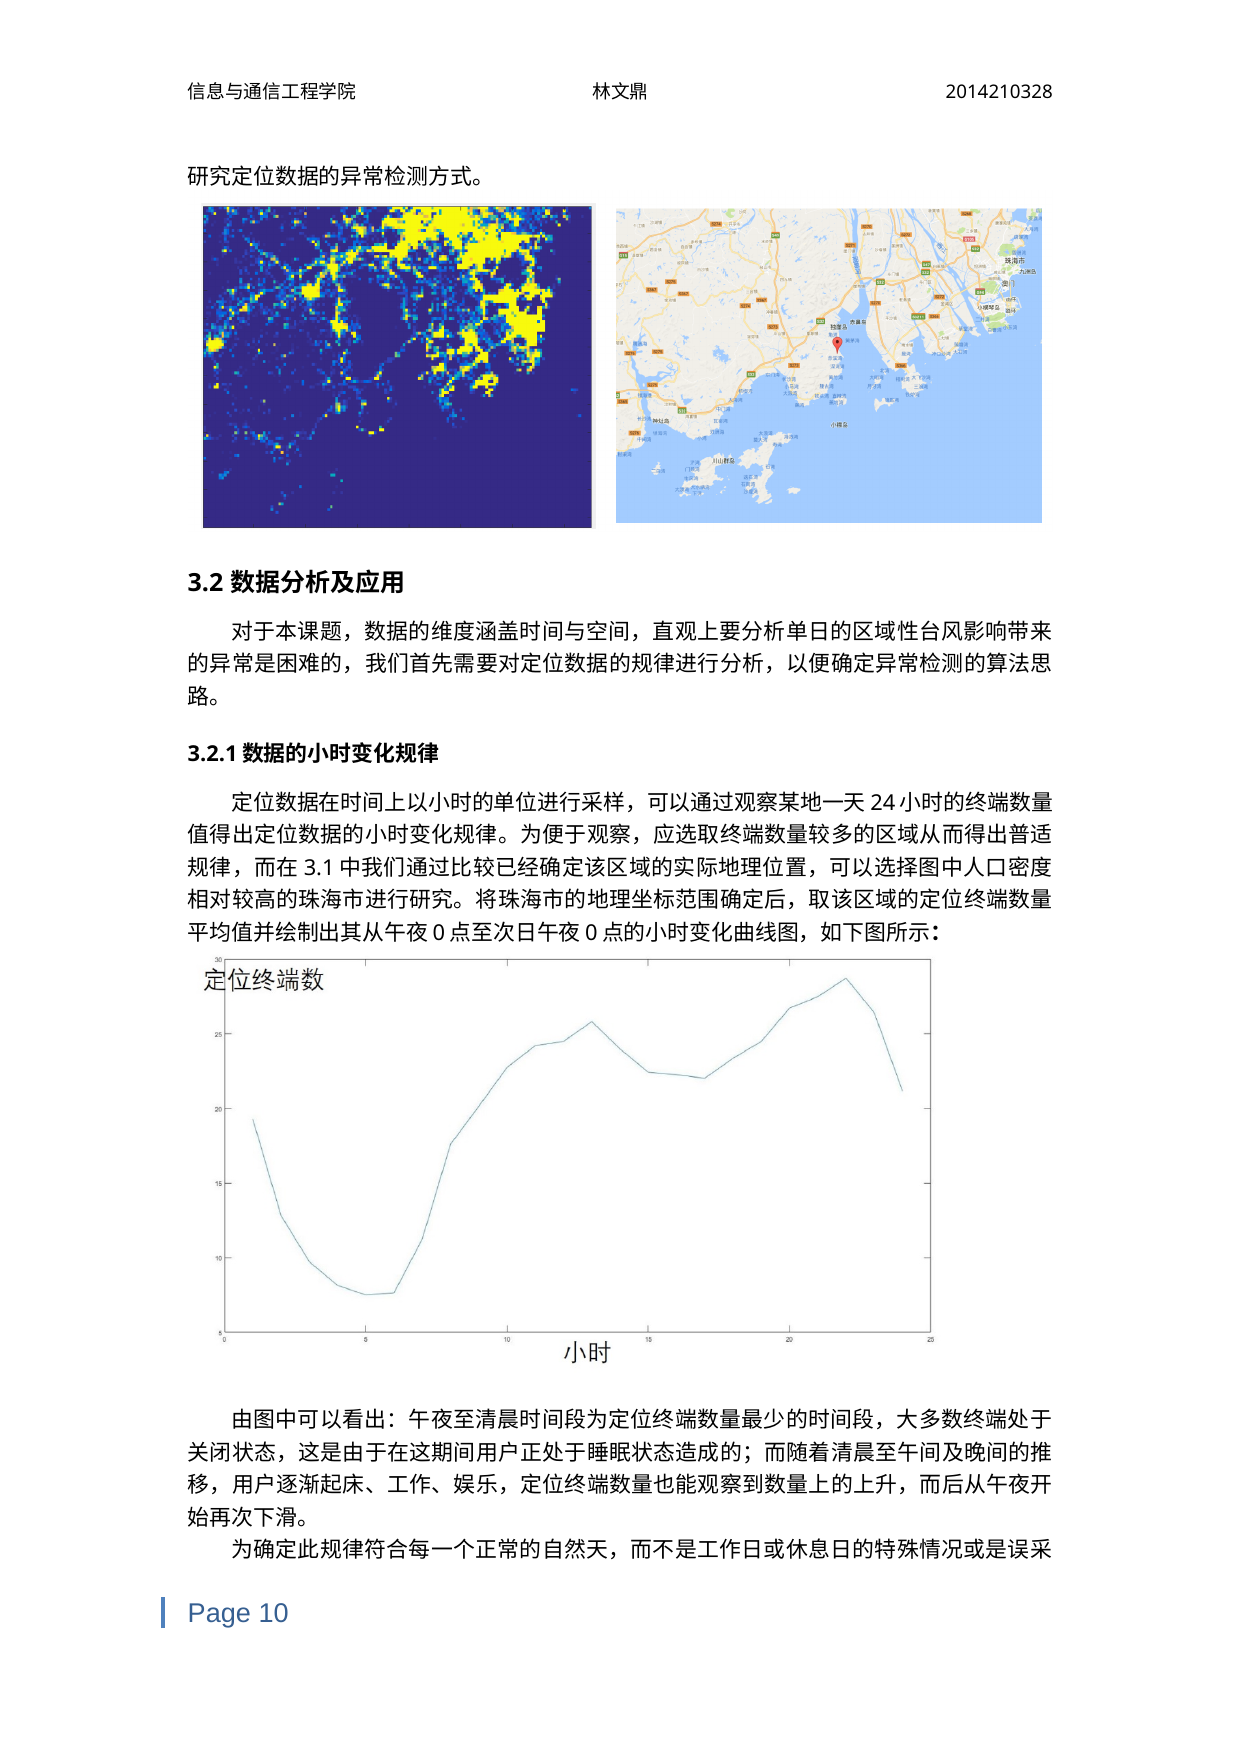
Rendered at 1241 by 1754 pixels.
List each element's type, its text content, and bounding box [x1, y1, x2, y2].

text 对于本课题，数据的维度涵盖时间与空间，直观上要分析单日的区域性台风影响带来的异常是困难的，我们首先需要对定位数据的规律进行分析，以便确定异常检测的算法思路。 [187, 613, 1053, 711]
picture [187, 190, 1053, 532]
text 由图中可以看出：午夜至清晨时间段为定位终端数量最少的时间段，大多数终端处于关闭状态，这是由于在这期间用户正处于睡眠状态造成的；而随着清晨至午间及晚间的推移，用户逐渐起床、工作、娱乐，定位终端数量也能观察到数量上的上升，而后从午夜开始再次下滑。 [187, 1402, 1053, 1532]
text 3.2 数据分析及应用 [187, 548, 1053, 613]
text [187, 158, 1053, 190]
subtitle 3.2.1数据的小时变化规律 [187, 736, 1053, 768]
text 定位数据在时间上以小时的单位进行采样，可以通过观察某地一天24小时的终端数量值得出定位数据的小时变化规律。为便于观察，应选取终端数量较多的区域从而得出普适规律，而在3.1中我们通过比较已经确定该区域的实际地理位置，可以选择图中人口密度相对较高的珠海市进行研究。将珠海市的地理坐标范围确定后，取该区域的定位终端数量平均值并绘制出其从午夜0点至次日午夜0点的小时变化曲线图，如下图所示： [187, 784, 1053, 947]
picture [187, 946, 949, 1381]
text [187, 1532, 1053, 1564]
